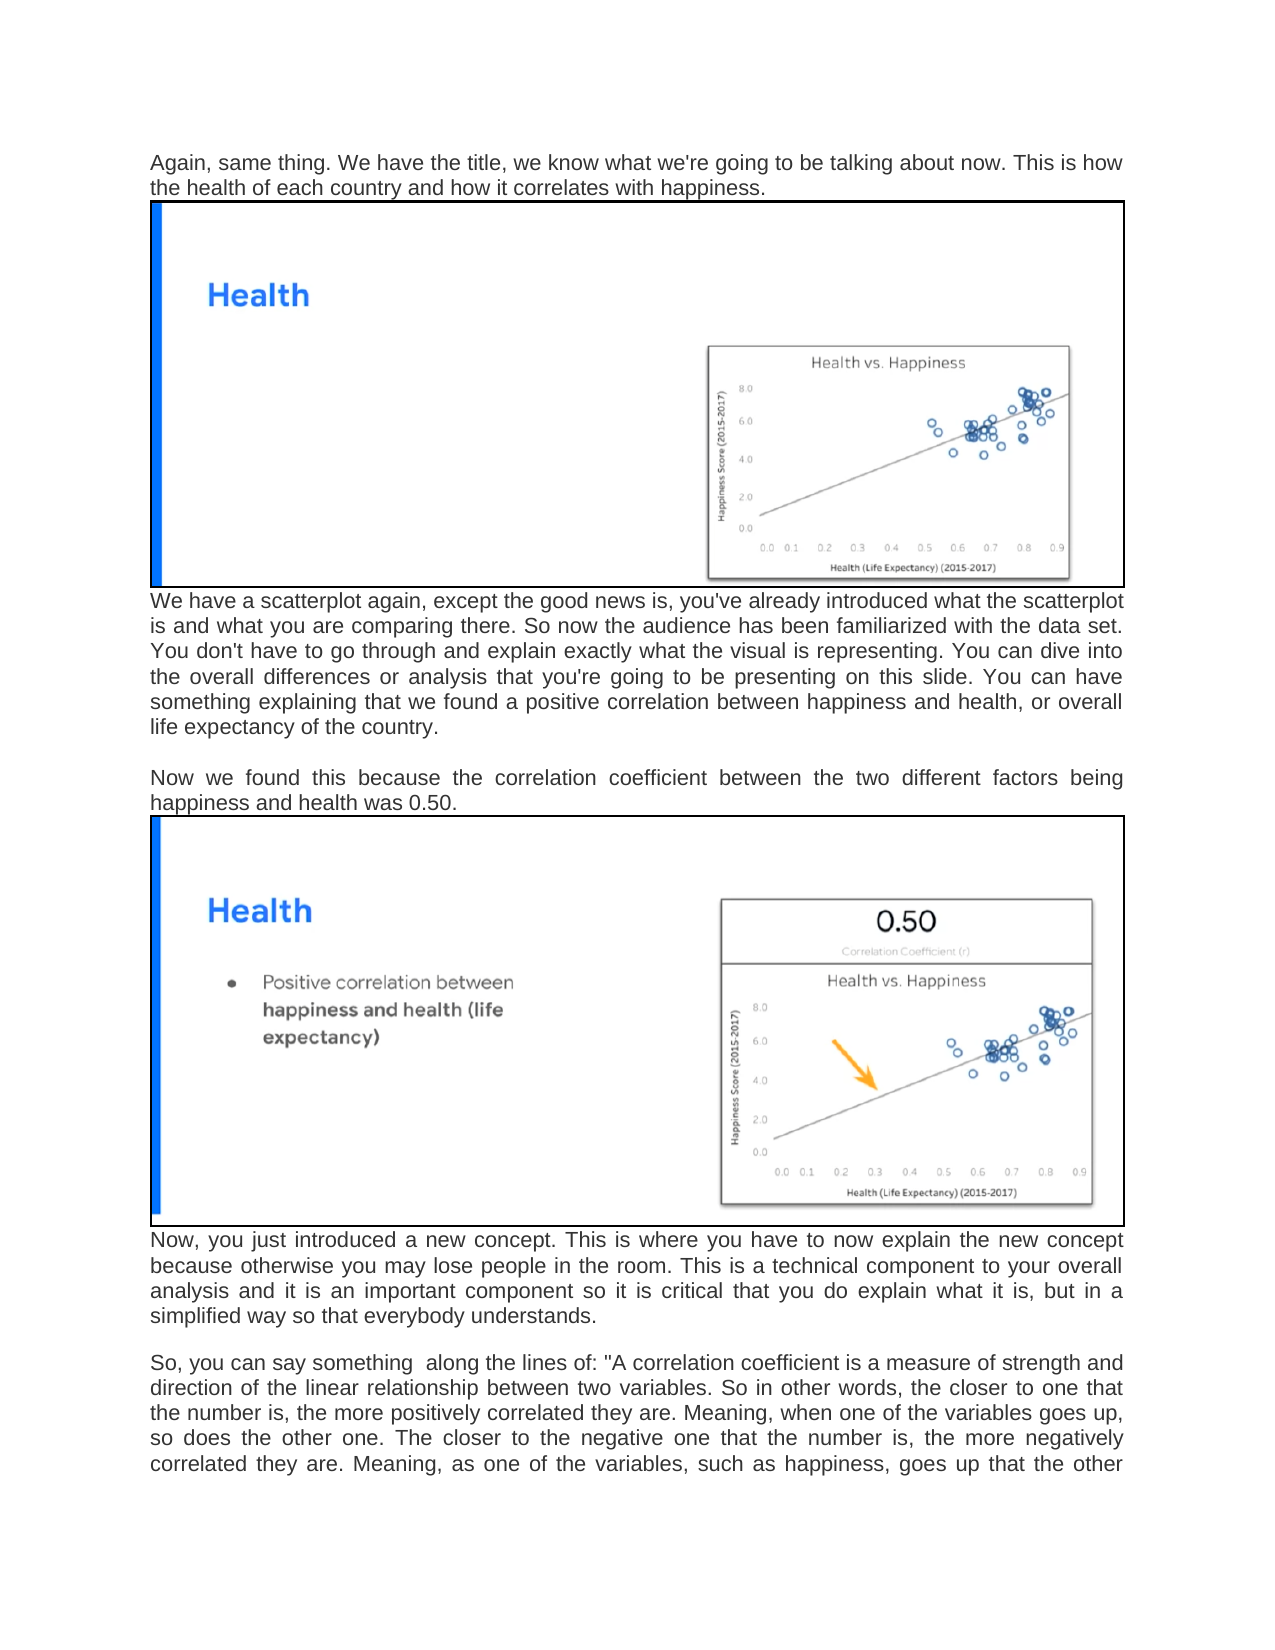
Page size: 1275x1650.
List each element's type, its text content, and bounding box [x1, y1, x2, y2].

picture [152, 817, 1123, 1225]
text We have a scatterplot again, except the good news is, you've already introduced what the scatterplot is and what you are comparing there. So now the audience has been familiarized with the data set. You don't have to go through and explain exactly what the visual is representing. You can dive into the overall differences or analysis that you're going to be presenting on this slide. You can have something explaining that we found a positive correlation between happiness and health, or overall life expectancy of the country. [150, 588, 1125, 739]
picture [152, 203, 1123, 586]
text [150, 1350, 1125, 1476]
text Again, same thing. We have the title, we know what we're going to be talking about now. This is how the health of each country and how it correlates with happiness. [150, 150, 1125, 200]
text Now, you just introduced a new concept. This is where you have to now explain the new concept because otherwise you may lose people in the room. This is a technical component to your overall analysis and it is an important component so it is critical that you do explain what it is, but in a simplified way so that everybody understands. [150, 1227, 1125, 1328]
text Now we found this because the correlation coefficient between the two different factors being happiness and health was 0.50. [150, 764, 1125, 815]
